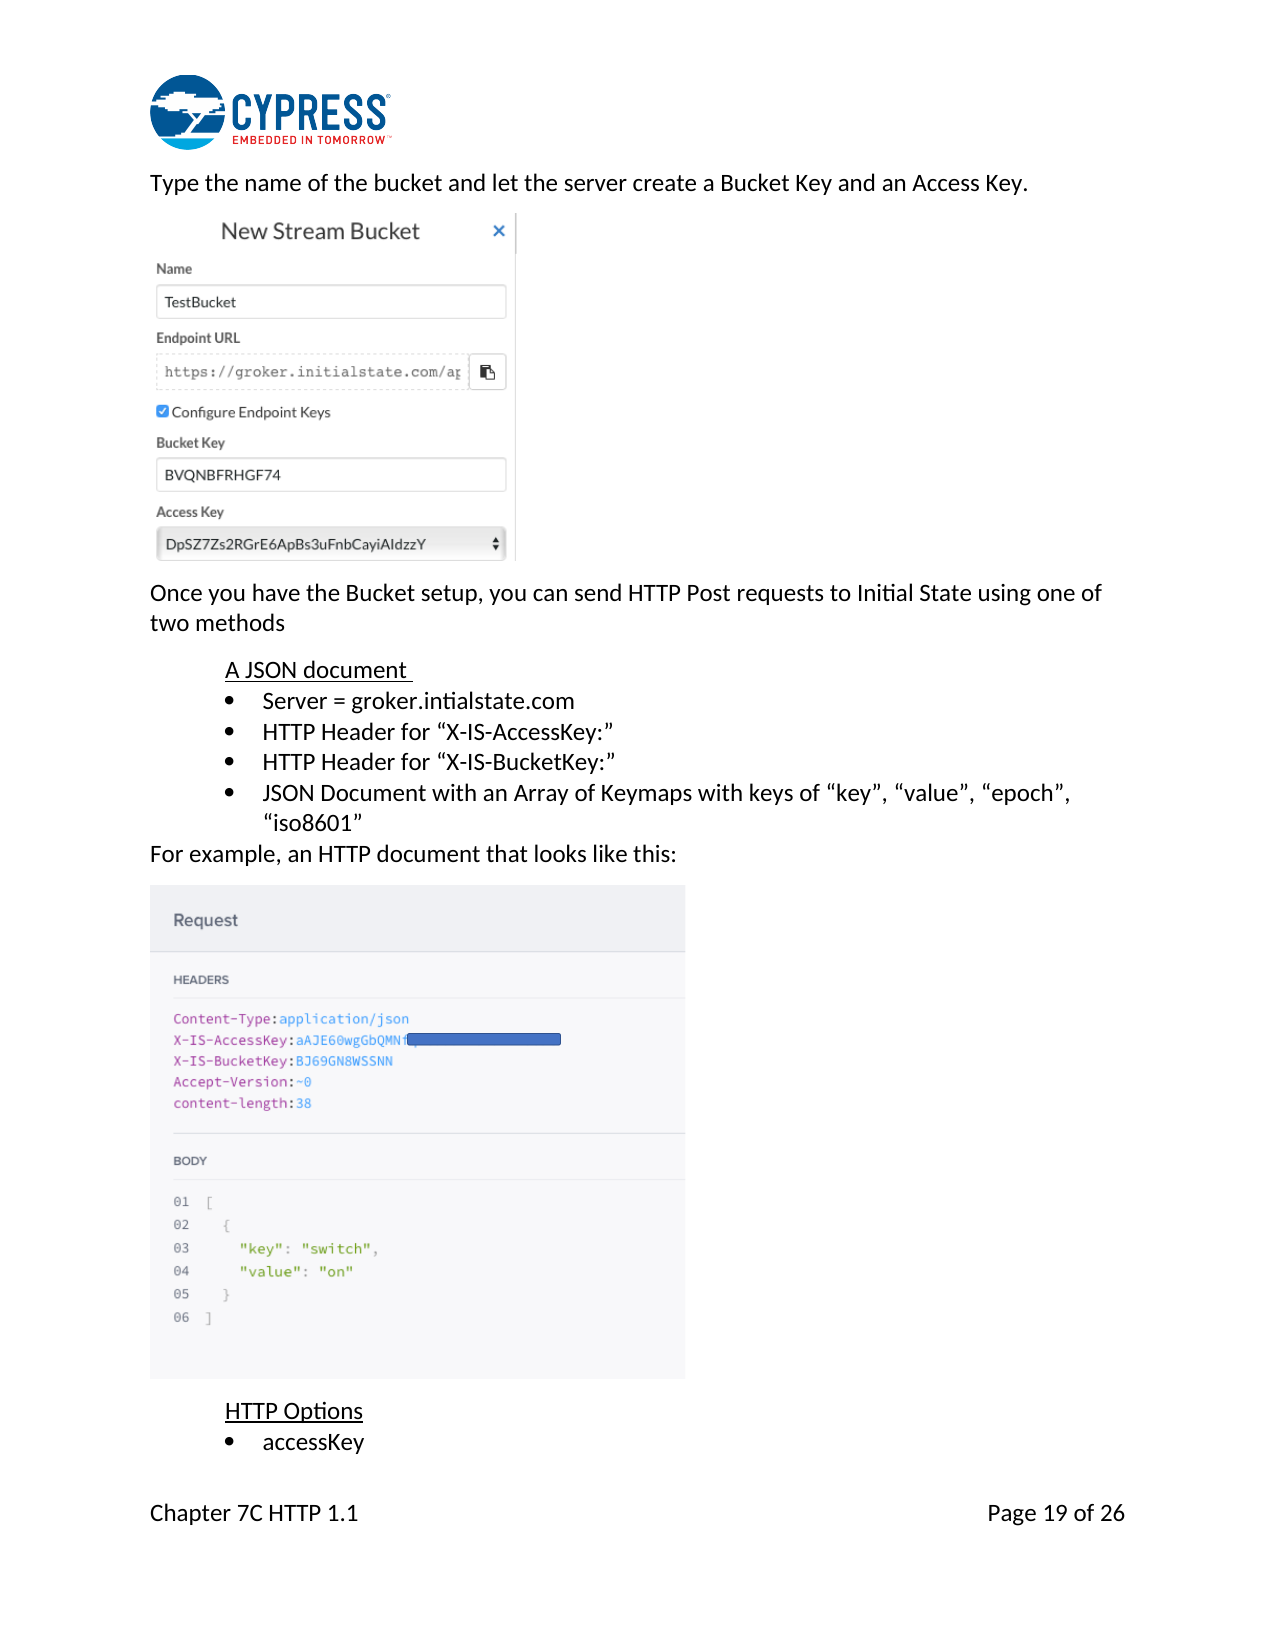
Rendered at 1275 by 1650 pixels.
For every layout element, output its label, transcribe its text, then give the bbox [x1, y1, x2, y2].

list accessKey [225, 1426, 1125, 1456]
list HTTP Header for “X-IS-BucketKey:” [225, 746, 1125, 777]
picture [150, 75, 392, 150]
list JSON Document with an Array of Keymaps with keys of “key”, “value”, “epoch”, “iso8601” [225, 777, 1125, 838]
text Type the name of the bucket and let the server create a Bucket Key and an Access Key. [150, 167, 1125, 197]
list A JSON document [225, 655, 1125, 685]
text Once you have the Bucket setup, you can send HTTP Post requests to Initial State using one of two methods [150, 577, 1125, 638]
list HTTP Header for “X-IS-AccessKey:” [225, 716, 1125, 746]
picture [150, 885, 686, 1379]
list HTTP Options [225, 1395, 1125, 1426]
picture [150, 213, 517, 561]
text For example, an HTTP document that looks like this: [150, 838, 1125, 868]
list Server = groker.intialstate.com [225, 685, 1125, 716]
